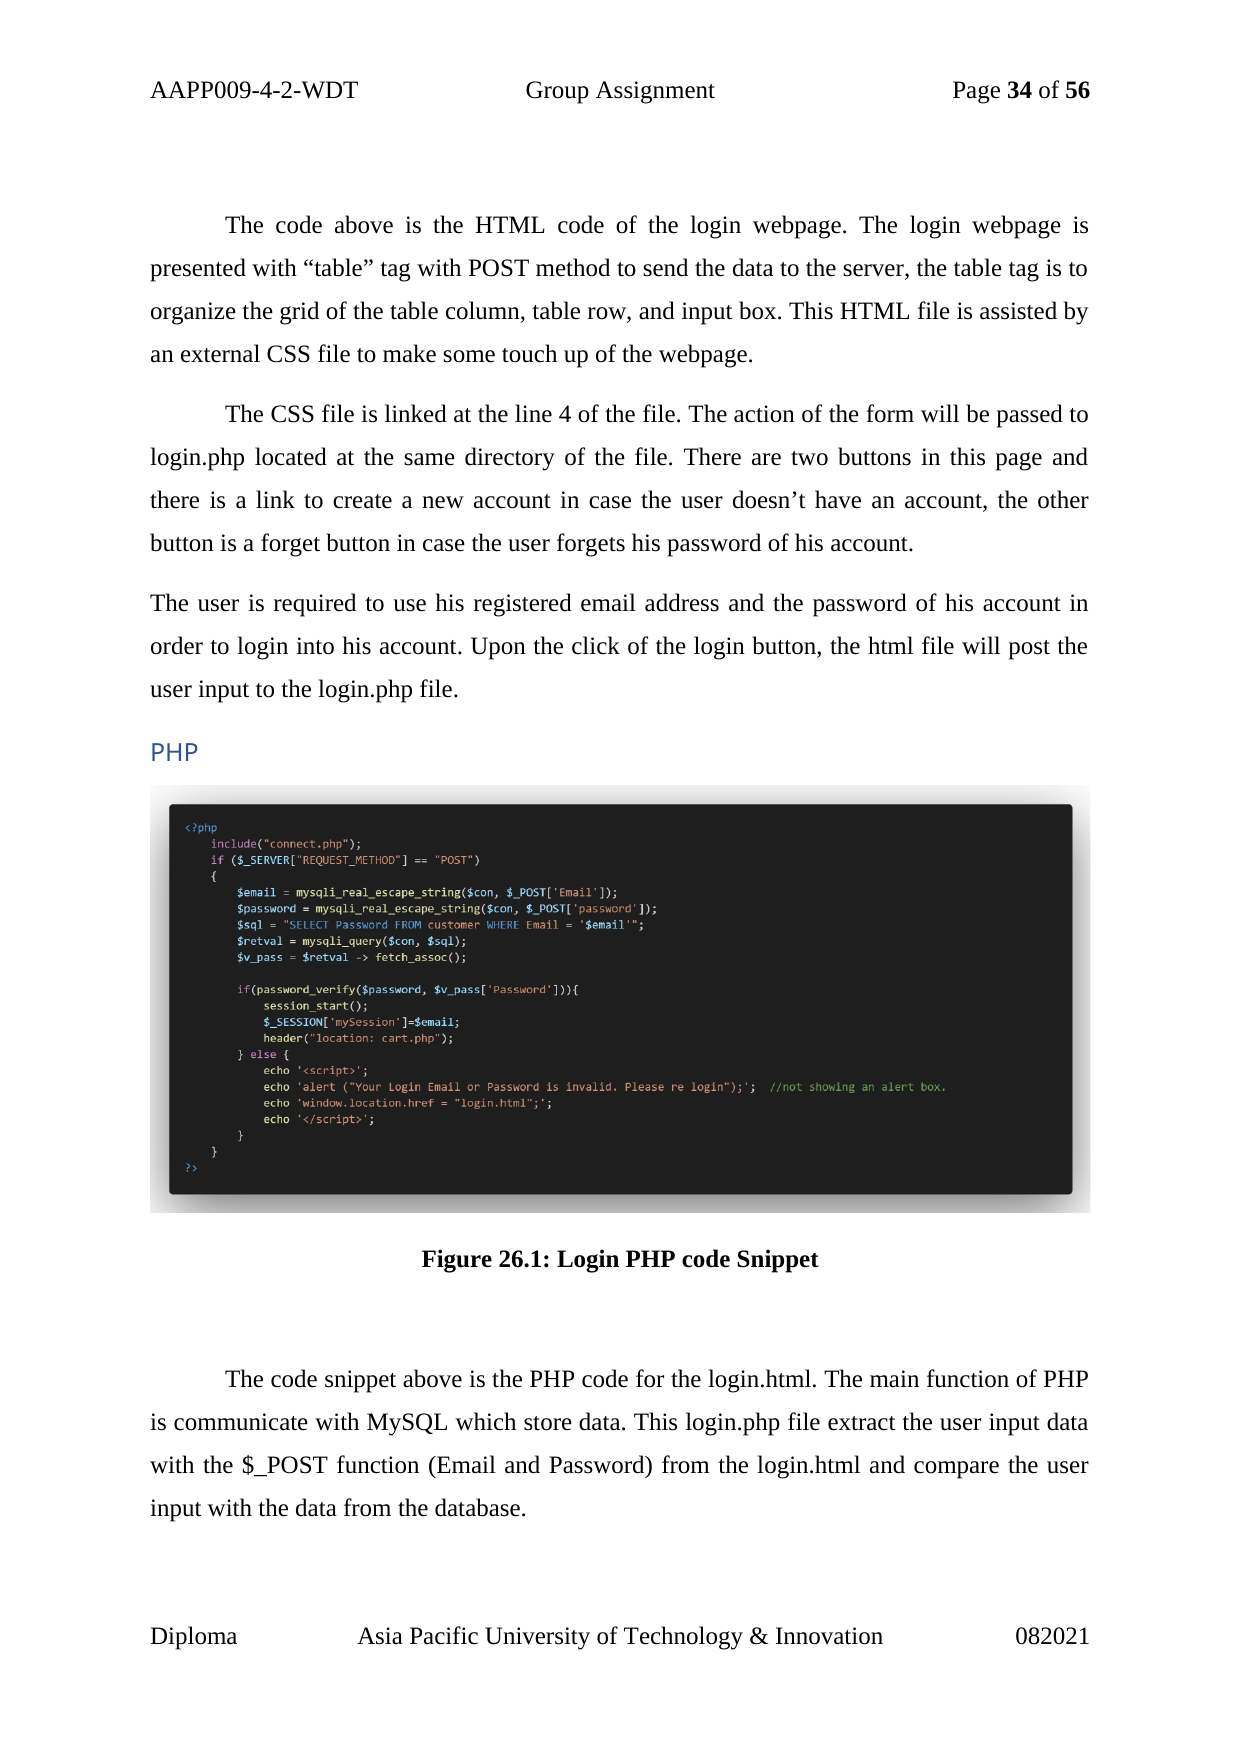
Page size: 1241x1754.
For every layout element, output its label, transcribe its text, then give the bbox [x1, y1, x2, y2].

text The user is required to use his registered email address and the password of his account in order to login into his account. Upon the click of the login button, the html file will post the user input to the login.php file. [150, 588, 1090, 703]
text Figure 26.1: Login PHP code Snippet [150, 1244, 1090, 1273]
text The code snippet above is the PHP code for the login.html. The main function of PHP is communicate with MySQL which store data. This login.php file extract the user input data with the $_POST function (Email and Password) from the login.html and compare the user input with the data from the database. [150, 1364, 1090, 1522]
picture [150, 785, 1091, 1213]
text The code above is the HTML code of the login webpage. The login webpage is presented with “table” tag with POST method to send the data to the server, the table tag is to organize the grid of the table column, table row, and input box. This HTML file is assisted by an external CSS file to make some touch up of the webpage. [150, 210, 1090, 368]
subtitle PHP [150, 734, 1090, 768]
text The CSS file is linked at the line 4 of the file. The action of the form will be passed to login.php located at the same directory of the file. There are two buttons in this page and there is a link to create a new account in case the user doesn’t have an account, the other button is a forget button in case the user forgets his password of his account. [150, 399, 1090, 557]
